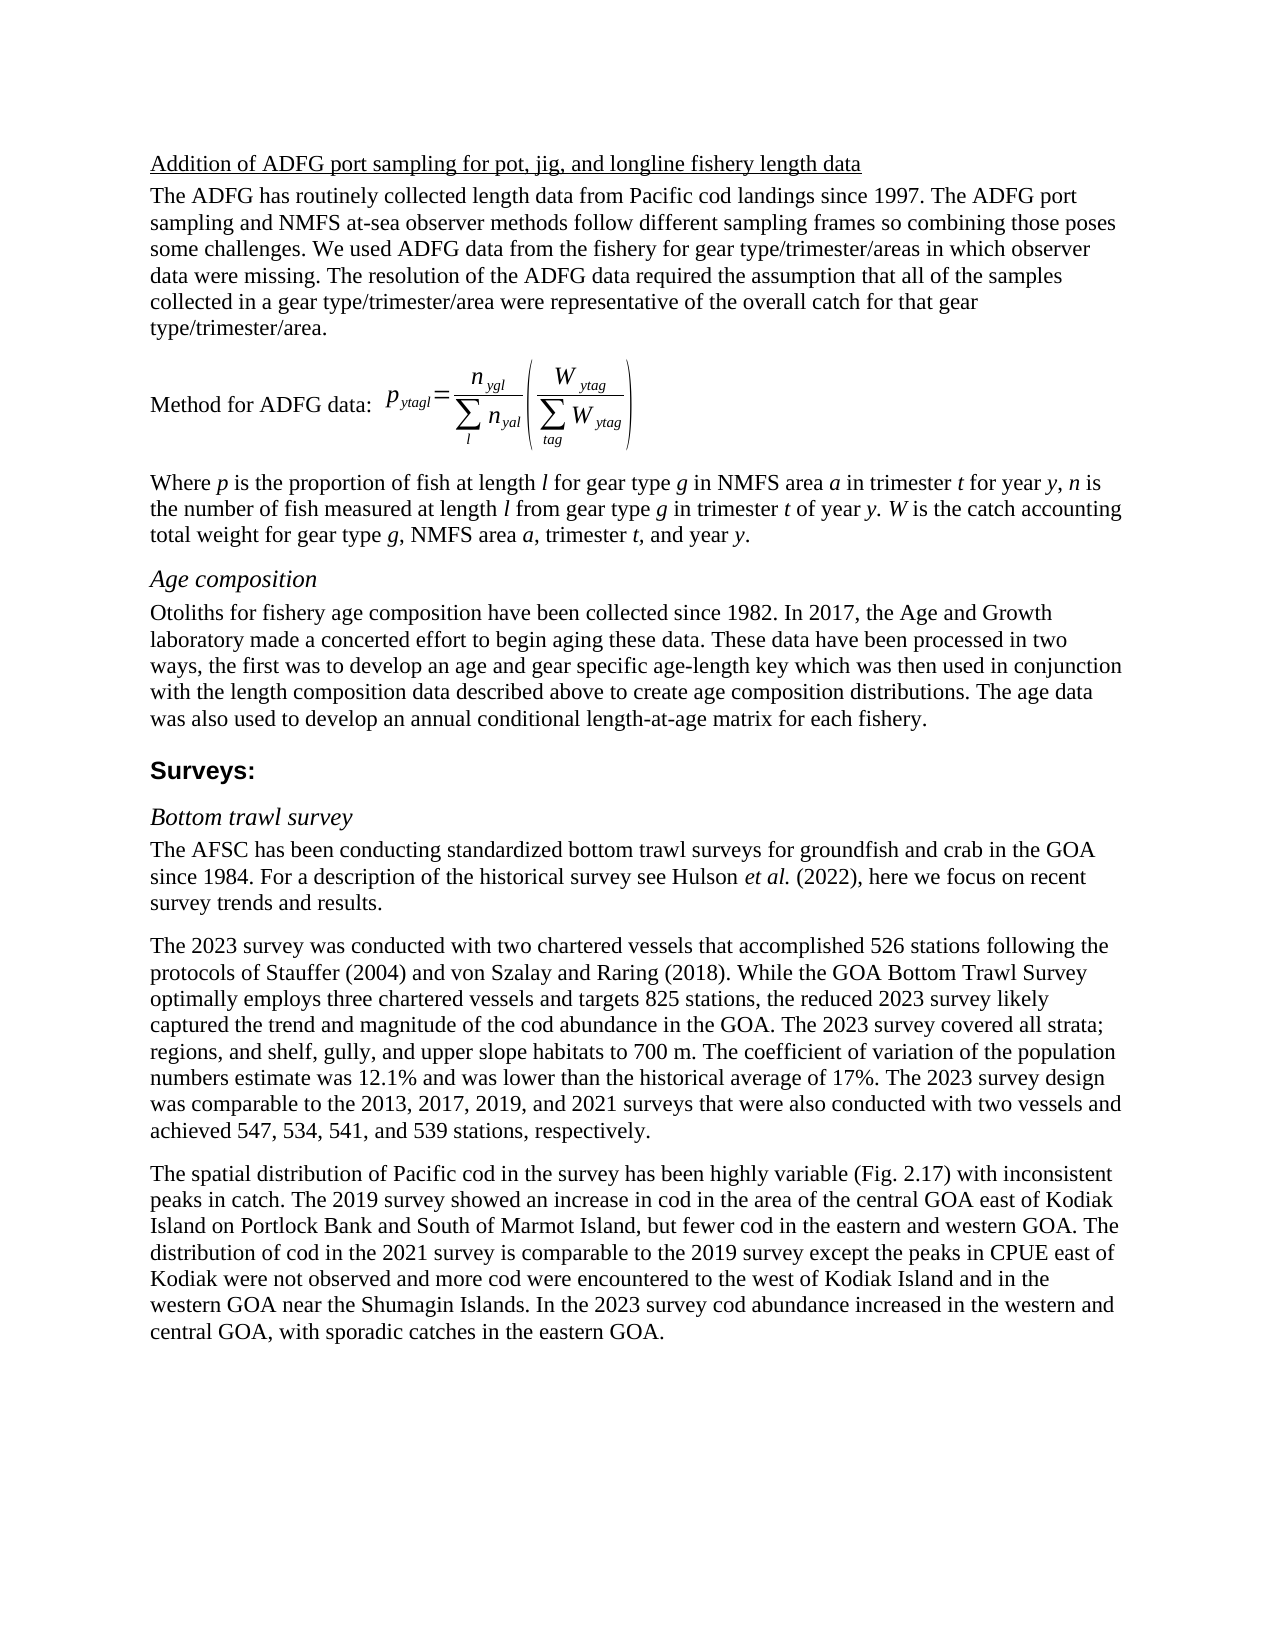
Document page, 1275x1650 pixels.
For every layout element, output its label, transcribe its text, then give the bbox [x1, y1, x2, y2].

text The AFSC has been conducting standardized bottom trawl surveys for groundfish and crab in the GOA since 1984. For a description of the historical survey see Hulson et al. (2022), here we focus on recent survey trends and results. [150, 837, 1125, 916]
subtitle Surveys: [150, 756, 1125, 785]
subtitle Age composition [150, 564, 1125, 593]
text Where p is the proportion of fish at length l for gear type g in NMFS area a in trimester t for year y, n is the number of fish measured at length l from gear type g in trimester t of year y. W is the catch accounting total weight for gear type g, NMFS area a, trimester t, and year y. [150, 469, 1125, 548]
text The 2023 survey was conducted with two chartered vessels that accomplished 526 stations following the protocols of Stauffer (2004) and von Szalay and Raring (2018). While the GOA Bottom Trawl Survey optimally employs three chartered vessels and targets 825 stations, the reduced 2023 survey likely captured the trend and magnitude of the cod abundance in the GOA. The 2023 survey covered all strata; regions, and shelf, gully, and upper slope habitats to 700 m. The coefficient of variation of the population numbers estimate was 12.1% and was lower than the historical average of 17%. The 2023 survey design was comparable to the 2013, 2017, 2019, and 2021 surveys that were also conducted with two vessels and achieved 547, 534, 541, and 539 stations, respectively. [150, 932, 1125, 1143]
subtitle Bottom trawl survey [150, 802, 1125, 830]
text The ADFG has routinely collected length data from Pacific cod landings since 1997. The ADFG port sampling and NMFS at-sea observer methods follow different sampling frames so combining those poses some challenges. We used ADFG data from the fishery for gear type/trimester/areas in which observer data were missing. The resolution of the ADFG data required the assumption that all of the samples collected in a gear type/trimester/area were representative of the overall catch for that gear type/trimester/area. [150, 183, 1125, 341]
text Otoliths for fishery age composition have been collected since 1982. In 2017, the Age and Growth laboratory made a concerted effort to begin aging these data. These data have been processed in two ways, the first was to develop an age and gear specific age-length key which was then used in conjunction with the length composition data described above to create age composition distributions. The age data was also used to develop an annual conditional length-at-age matrix for each fishery. [150, 599, 1125, 731]
subtitle Addition of ADFG port sampling for pot, jig, and longline fishery length data [150, 150, 1125, 176]
text Method for ADFG data: [150, 357, 1125, 452]
text The spatial distribution of Pacific cod in the survey has been highly variable (Fig. 2.17) with inconsistent peaks in catch. The 2019 survey showed an increase in cod in the area of the central GOA east of Kodiak Island on Portlock Bank and South of Marmot Island, but fewer cod in the eastern and western GOA. The distribution of cod in the 2021 survey is comparable to the 2019 survey except the peaks in CPUE east of Kodiak were not observed and more cod were encountered to the west of Kodiak Island and in the western GOA near the Shumagin Islands. In the 2023 survey cod abundance increased in the western and central GOA, with sporadic catches in the eastern GOA. [150, 1160, 1125, 1344]
